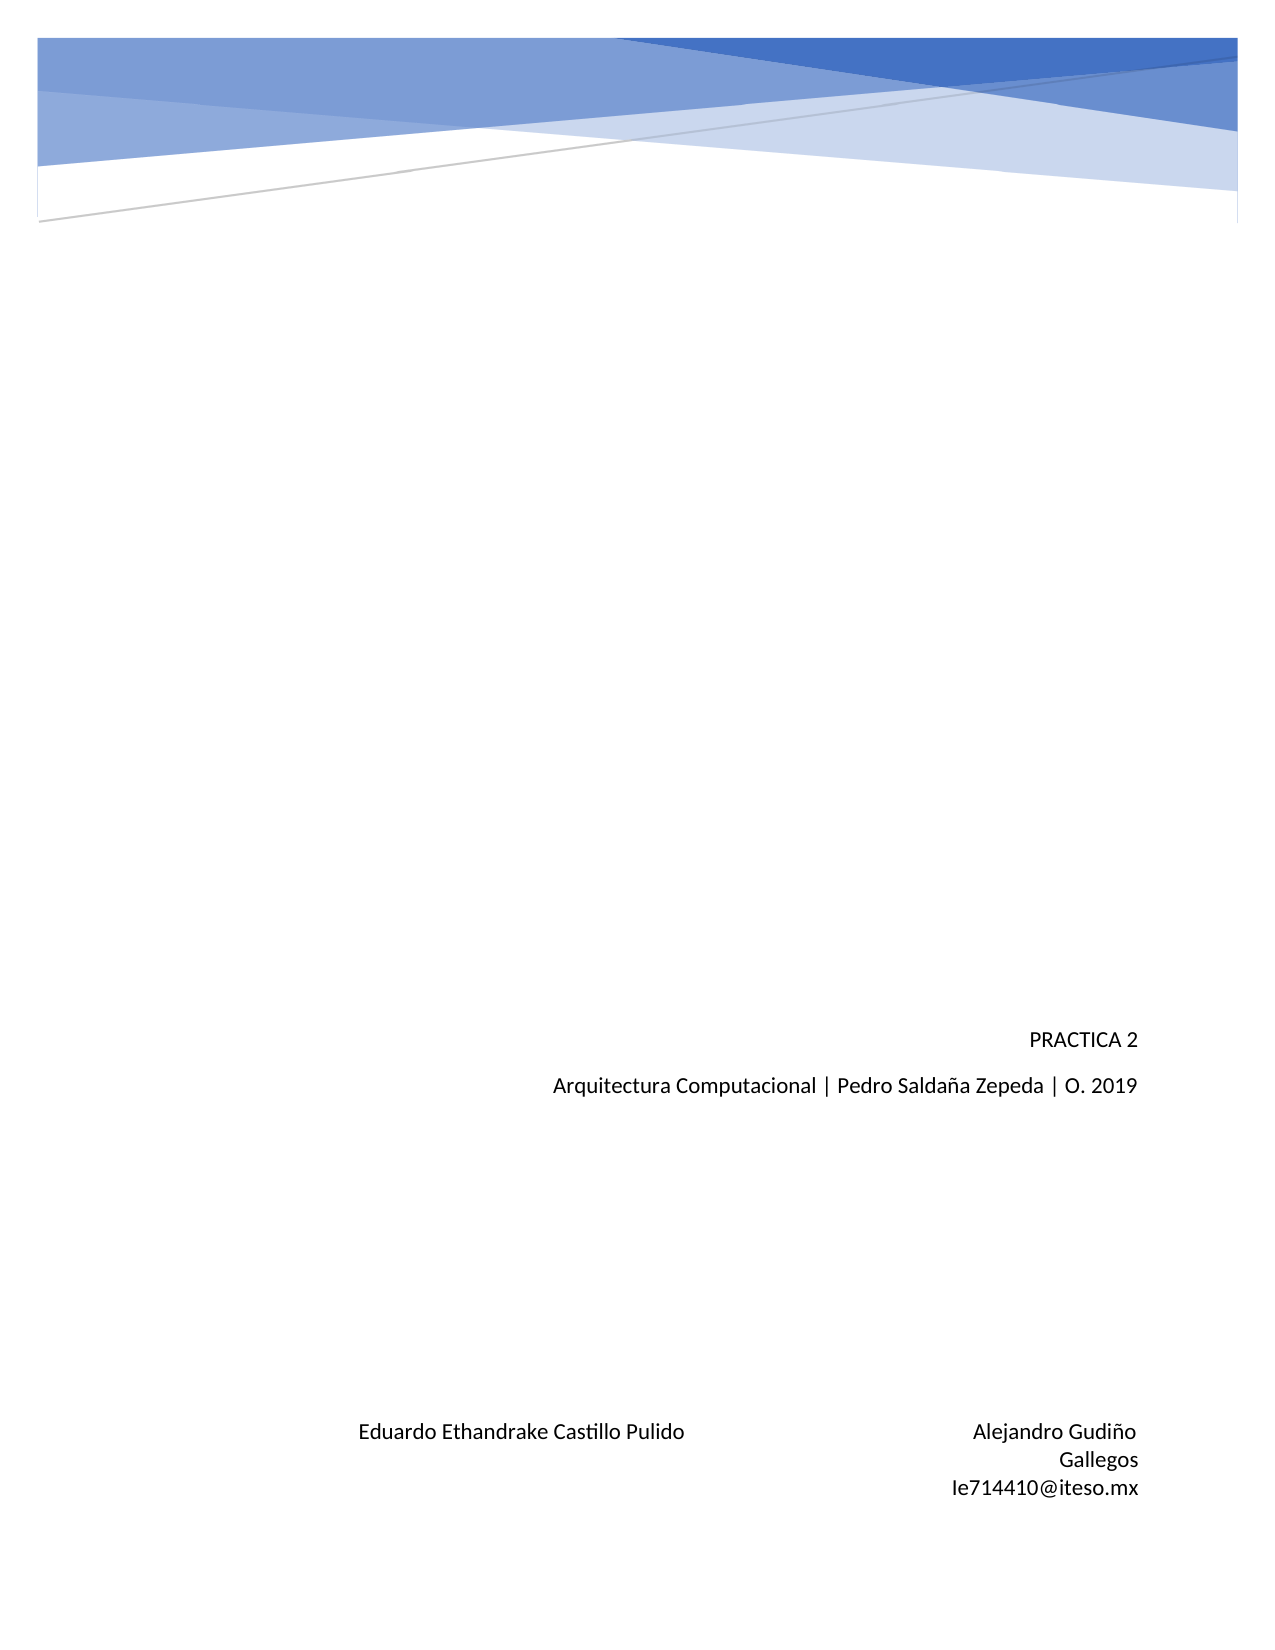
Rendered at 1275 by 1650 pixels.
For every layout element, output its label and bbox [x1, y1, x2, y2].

picture [37, 37, 1238, 238]
